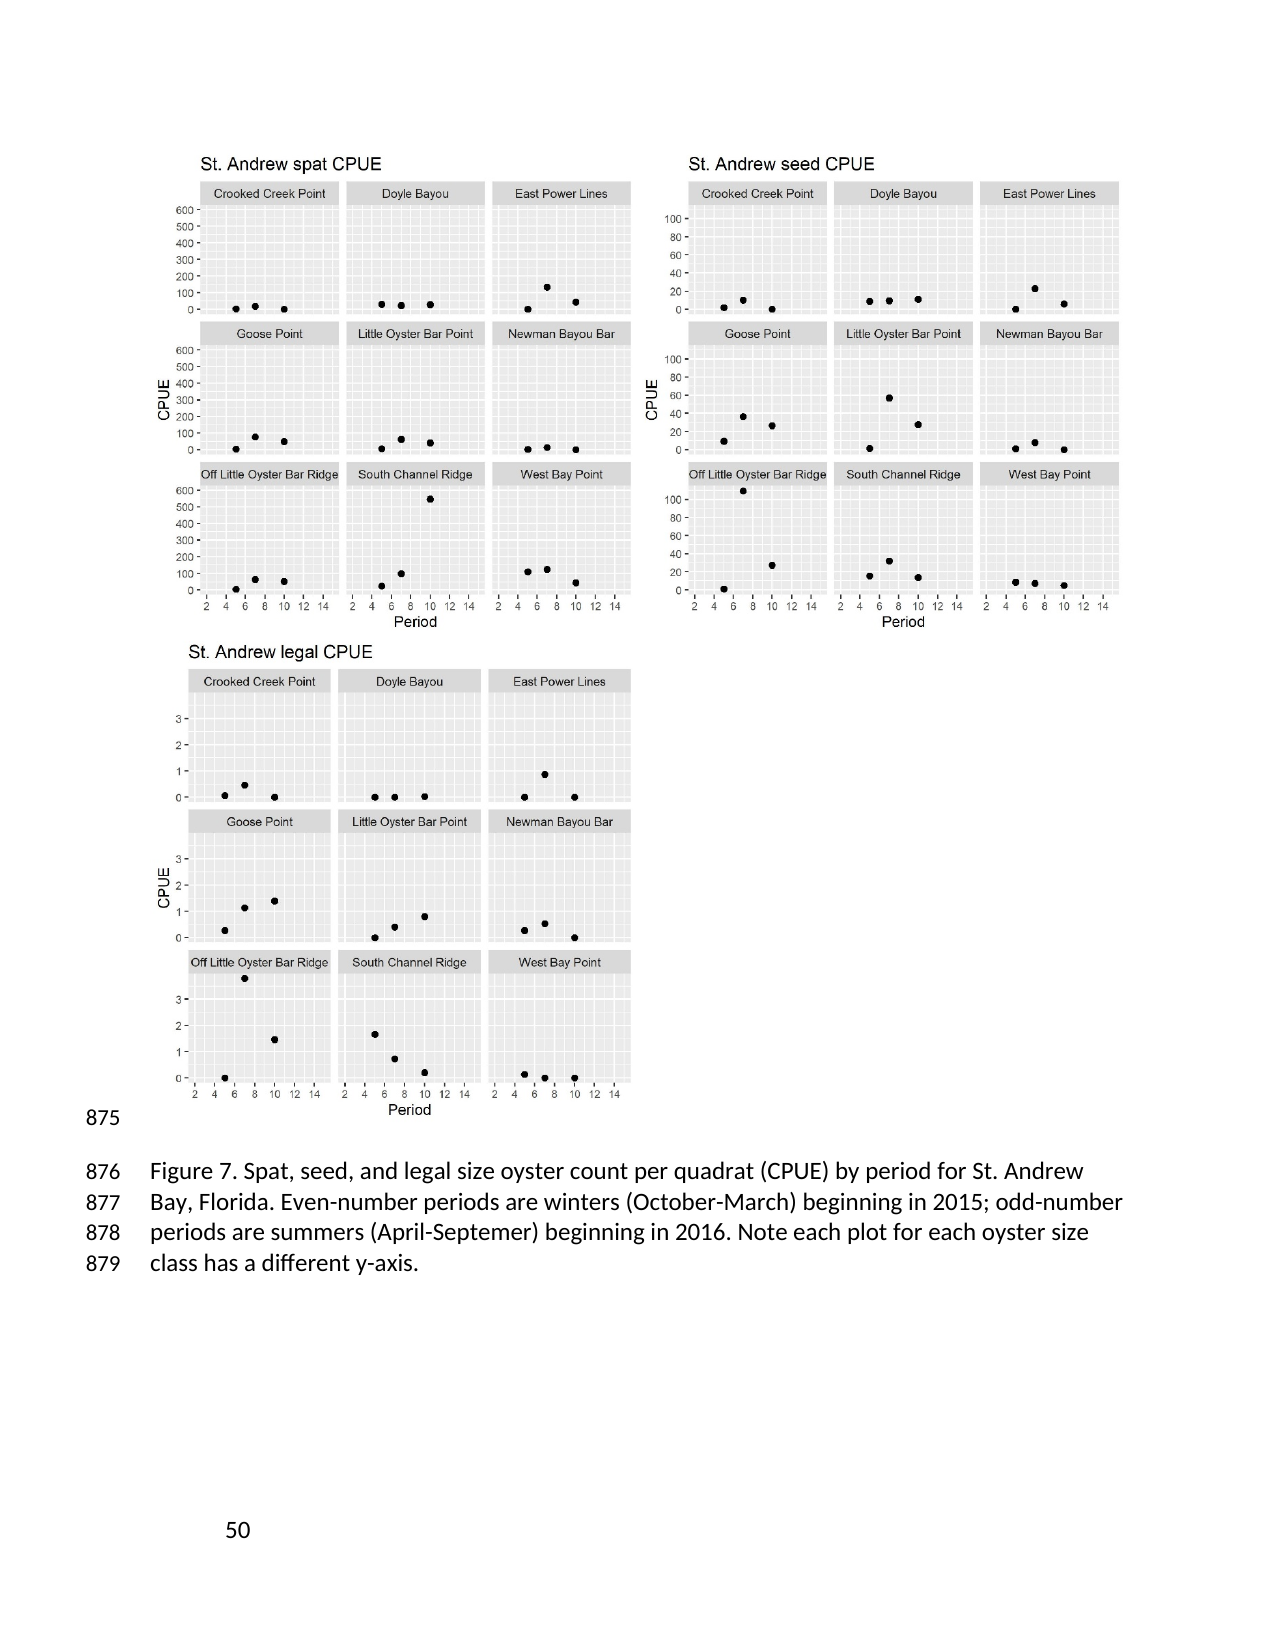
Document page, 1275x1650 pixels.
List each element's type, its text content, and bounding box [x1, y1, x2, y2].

text Figure 7. Spat, seed, and legal size oyster count per quadrat (CPUE) by period for St. Andrew Bay, Florida. Even-number periods are winters (October-March) beginning in 2015; odd-number periods are summers (April-Septemer) beginning in 2016. Note each plot for each oyster size class has a different y-axis. [150, 1156, 1125, 1278]
picture [150, 150, 1125, 1125]
